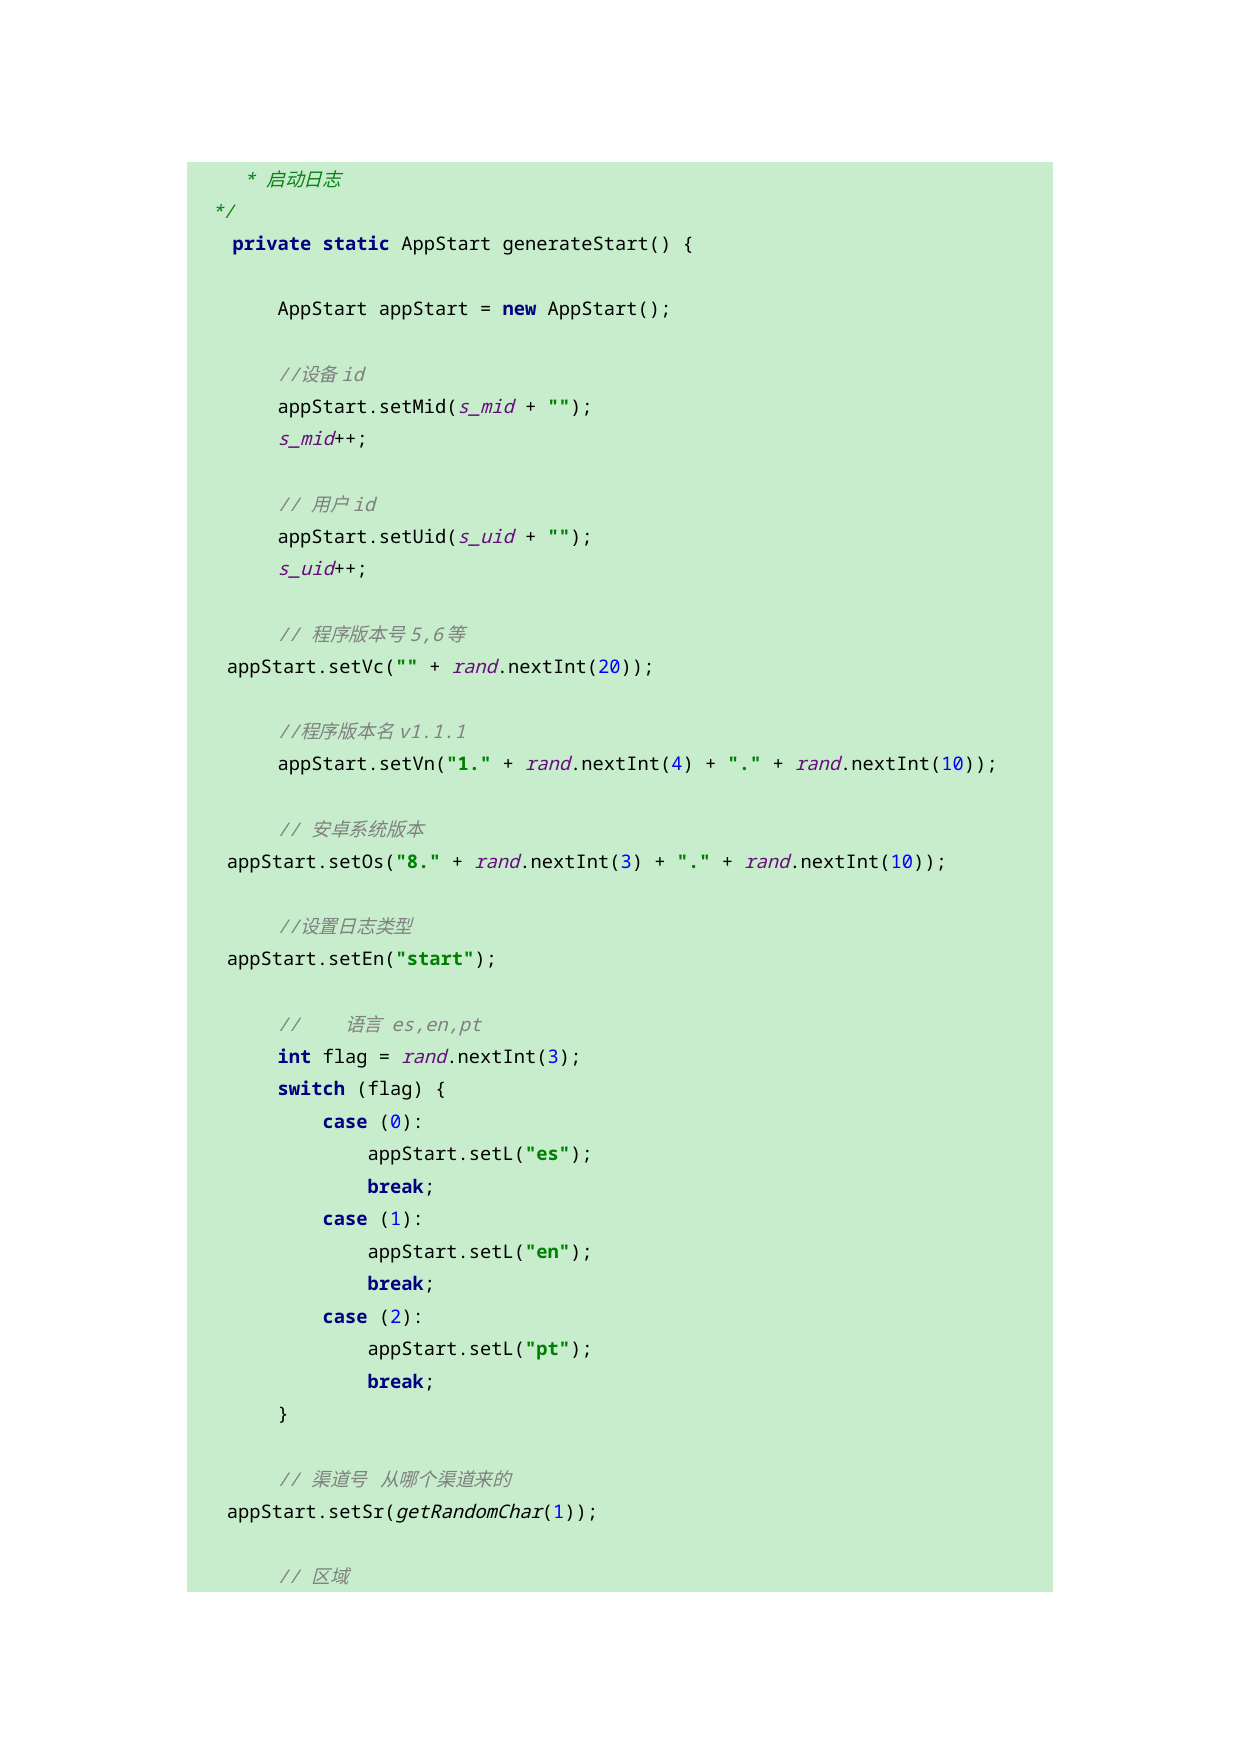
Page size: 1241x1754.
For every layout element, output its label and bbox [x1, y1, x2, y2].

text [187, 162, 1053, 1592]
